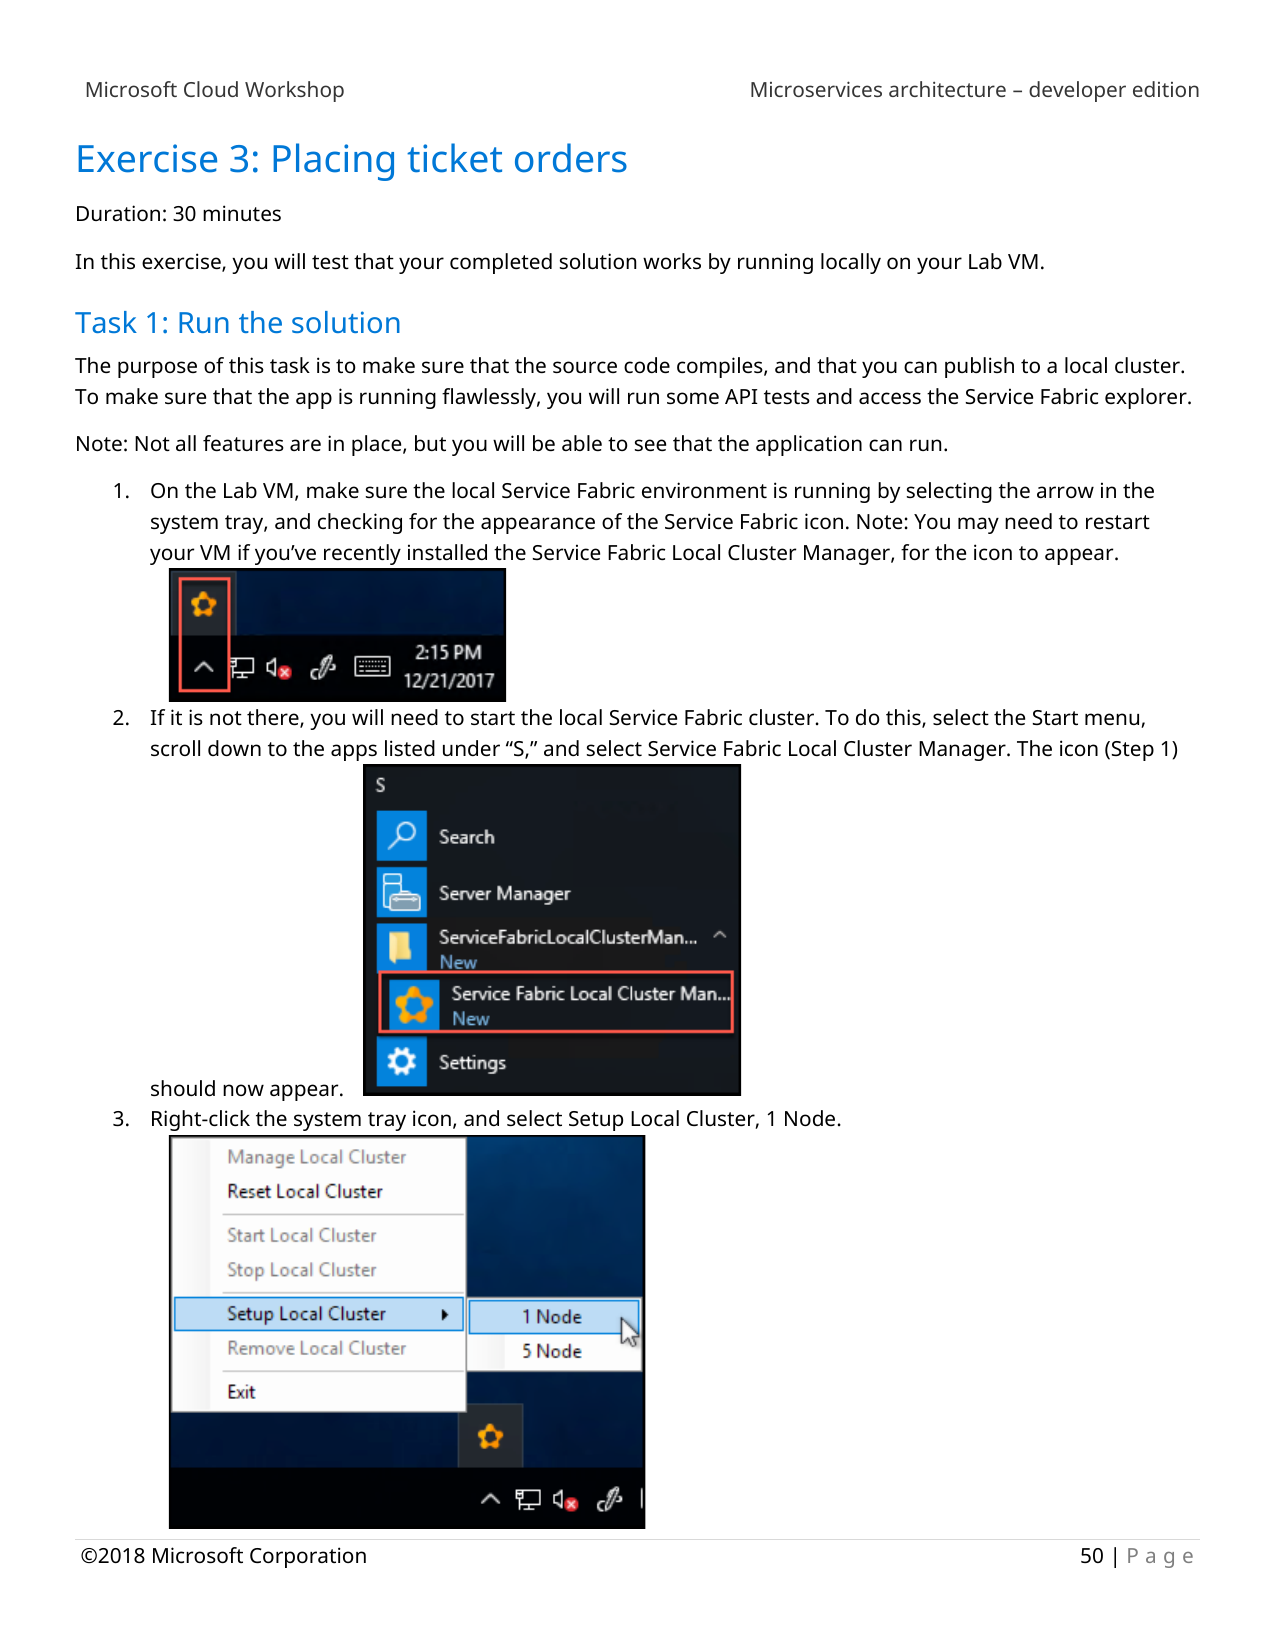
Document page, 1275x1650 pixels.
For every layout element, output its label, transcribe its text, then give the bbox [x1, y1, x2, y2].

text Duration: 30 minutes [75, 199, 1200, 228]
text Note: Not all features are in place, but you will be able to see that the application can run. [75, 429, 1200, 458]
text The purpose of this task is to make sure that the source code compiles, and that you can publish to a local cluster. To make sure that the app is running flawlessly, you will run some API tests and access the Service Fabric explorer. [75, 351, 1200, 411]
subtitle Task 1: Run the solution [75, 302, 1200, 342]
list If it is not there, you will need to start the local Service Fabric cluster. To do this, select the Start menu, scroll down to the apps listed under “S,” and select Service Fabric Local Cluster Manager. The icon (Step 1) should now appear. [112, 703, 1200, 1102]
text In this exercise, you will test that your completed solution works by running locally on your Lab VM. [75, 247, 1200, 275]
subtitle Exercise 3: Placing ticket orders [75, 132, 1200, 183]
list On the Lab VM, make sure the local Service Fabric environment is running by selecting the arrow in the system tray, and checking for the appearance of the Service Fabric icon. Note: You may need to restart your VM if you’ve recently installed the Service Fabric Local Cluster Manager, for the icon to appear. [112, 477, 1200, 566]
list Right-click the system tray icon, and select Setup Local Cluster, 1 Node. [112, 1104, 1200, 1529]
